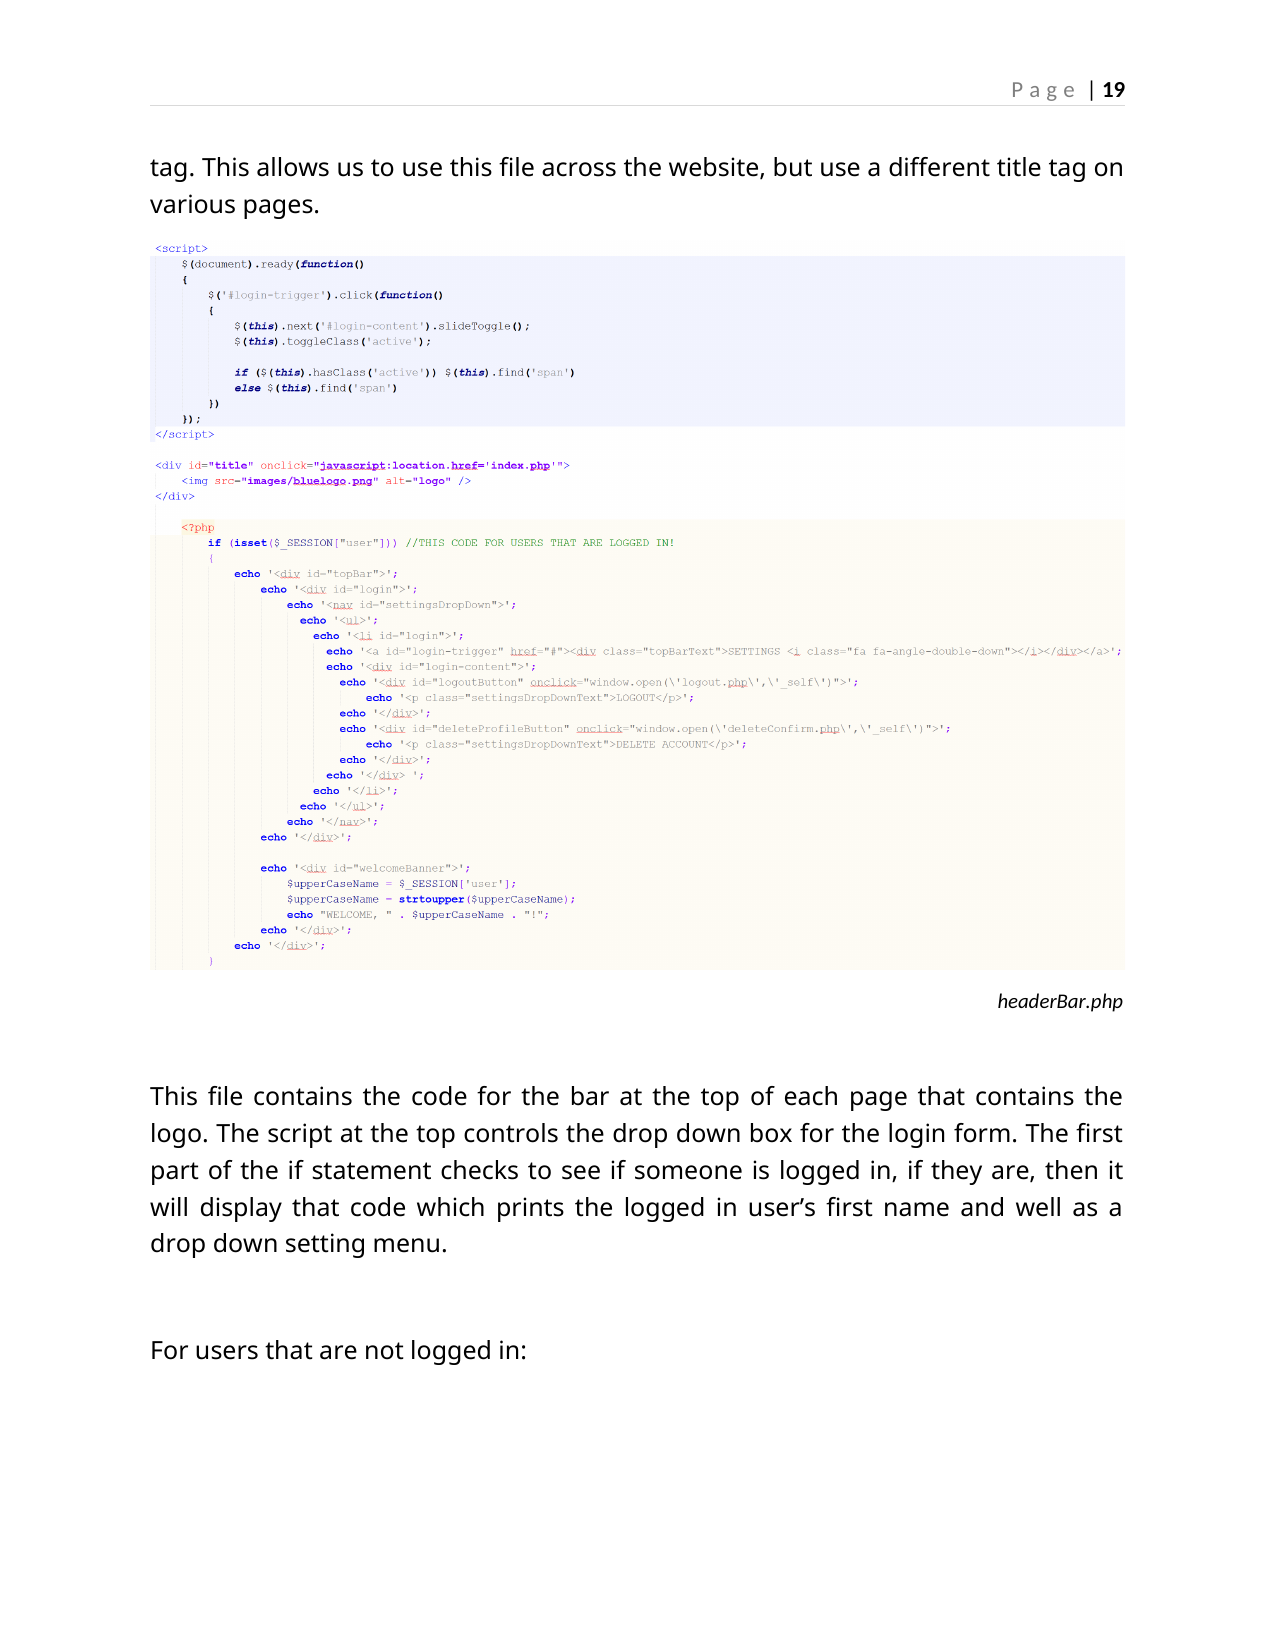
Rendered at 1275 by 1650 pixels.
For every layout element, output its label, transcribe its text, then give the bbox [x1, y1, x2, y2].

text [150, 150, 1125, 221]
picture [150, 240, 1125, 970]
text For users that are not logged in: [150, 1333, 1125, 1367]
text headerBar.php [150, 988, 1125, 1013]
text This file contains the code for the bar at the top of each page that contains the logo. The script at the top controls the drop down box for the login form. The first part of the if statement checks to see if someone is logged in, if they are, then it will display that code which prints the logged in user’s first name and well as a drop down setting menu. [150, 1079, 1125, 1260]
